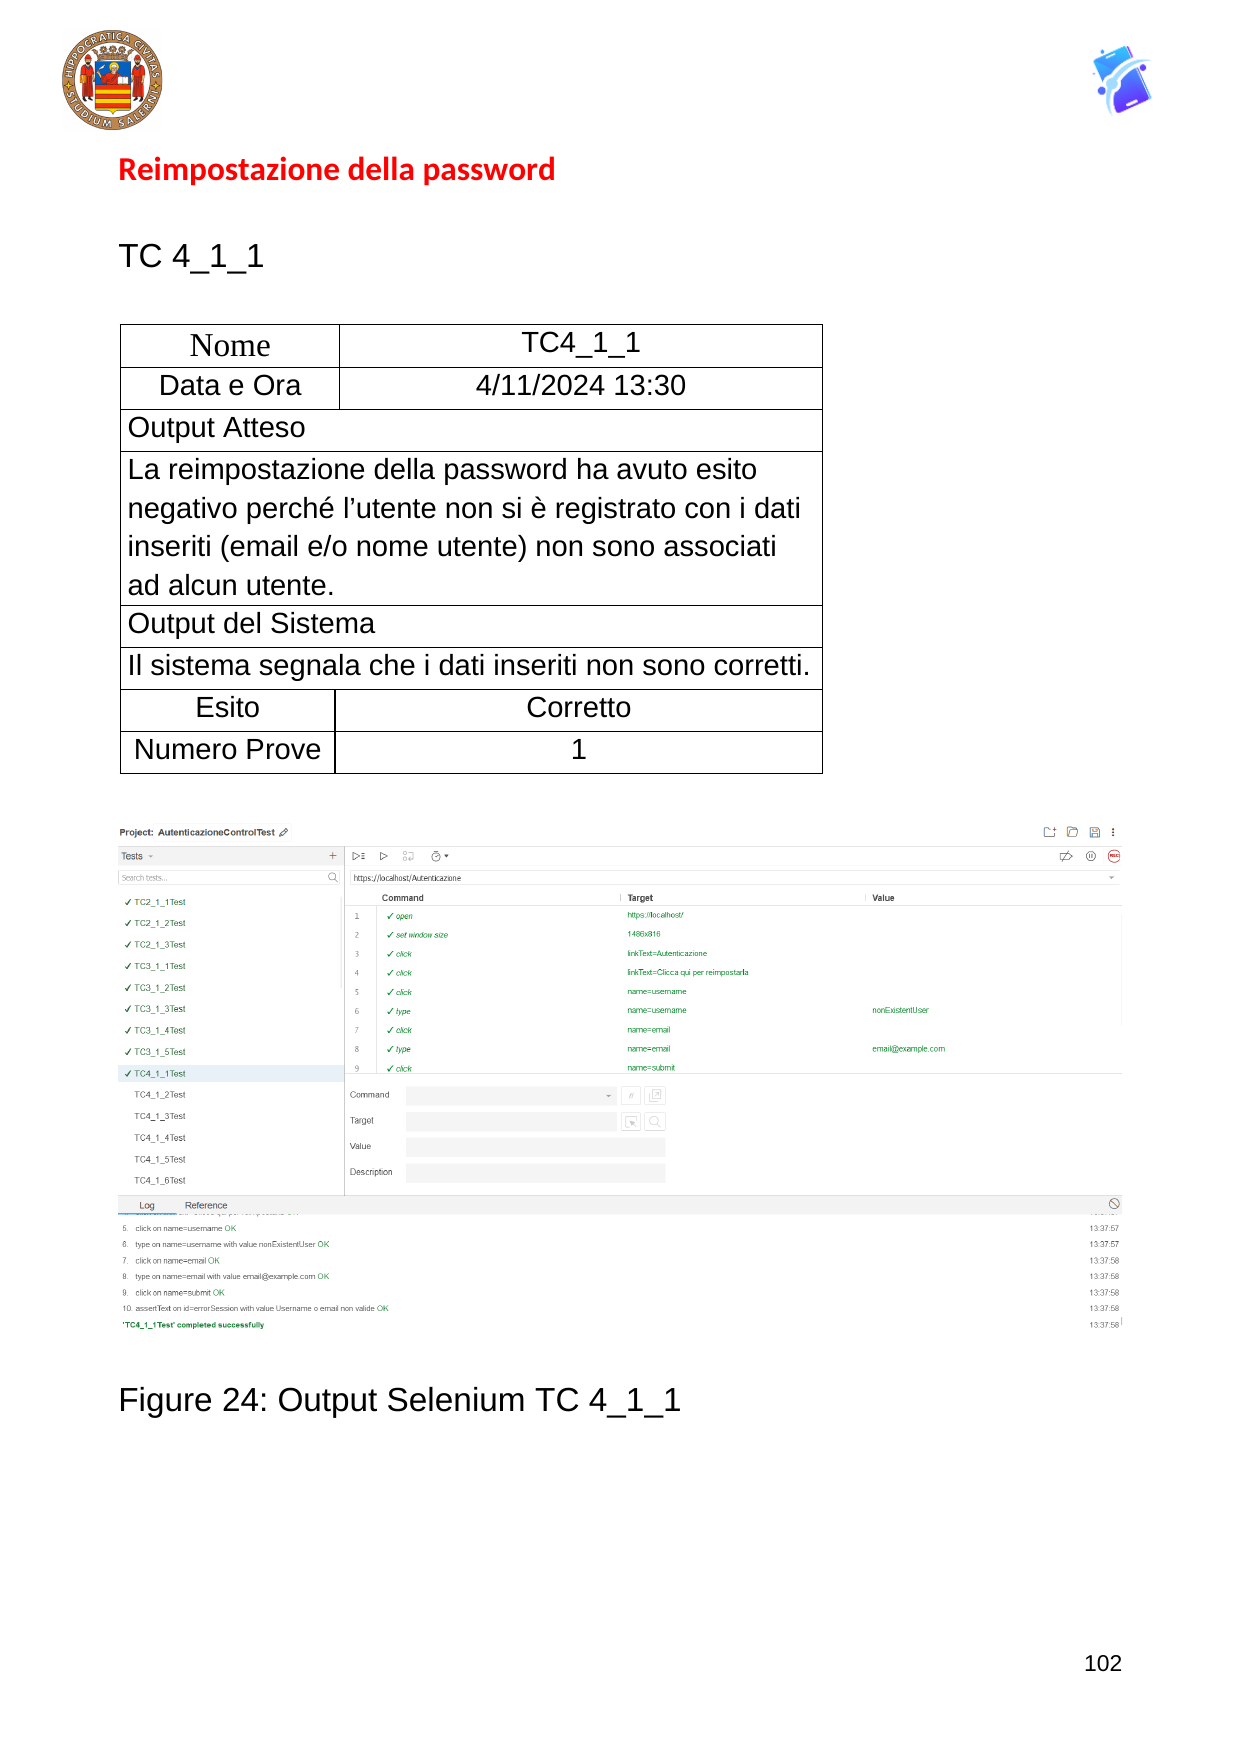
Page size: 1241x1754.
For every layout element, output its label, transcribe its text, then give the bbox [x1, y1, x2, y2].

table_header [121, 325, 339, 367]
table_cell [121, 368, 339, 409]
picture [118, 818, 1123, 1332]
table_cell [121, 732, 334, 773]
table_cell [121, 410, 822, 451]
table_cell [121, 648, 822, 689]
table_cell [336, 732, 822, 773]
subtitle Reimpostazione della password [118, 148, 1122, 188]
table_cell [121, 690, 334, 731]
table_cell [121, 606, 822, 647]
picture [1066, 25, 1178, 147]
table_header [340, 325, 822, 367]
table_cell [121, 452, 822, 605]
picture [61, 29, 163, 131]
text Figure 24: Output Selenium TC 4_1_1 [118, 1380, 1122, 1418]
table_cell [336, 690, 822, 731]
text TC 4_1_1 [118, 236, 1122, 274]
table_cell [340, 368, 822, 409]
